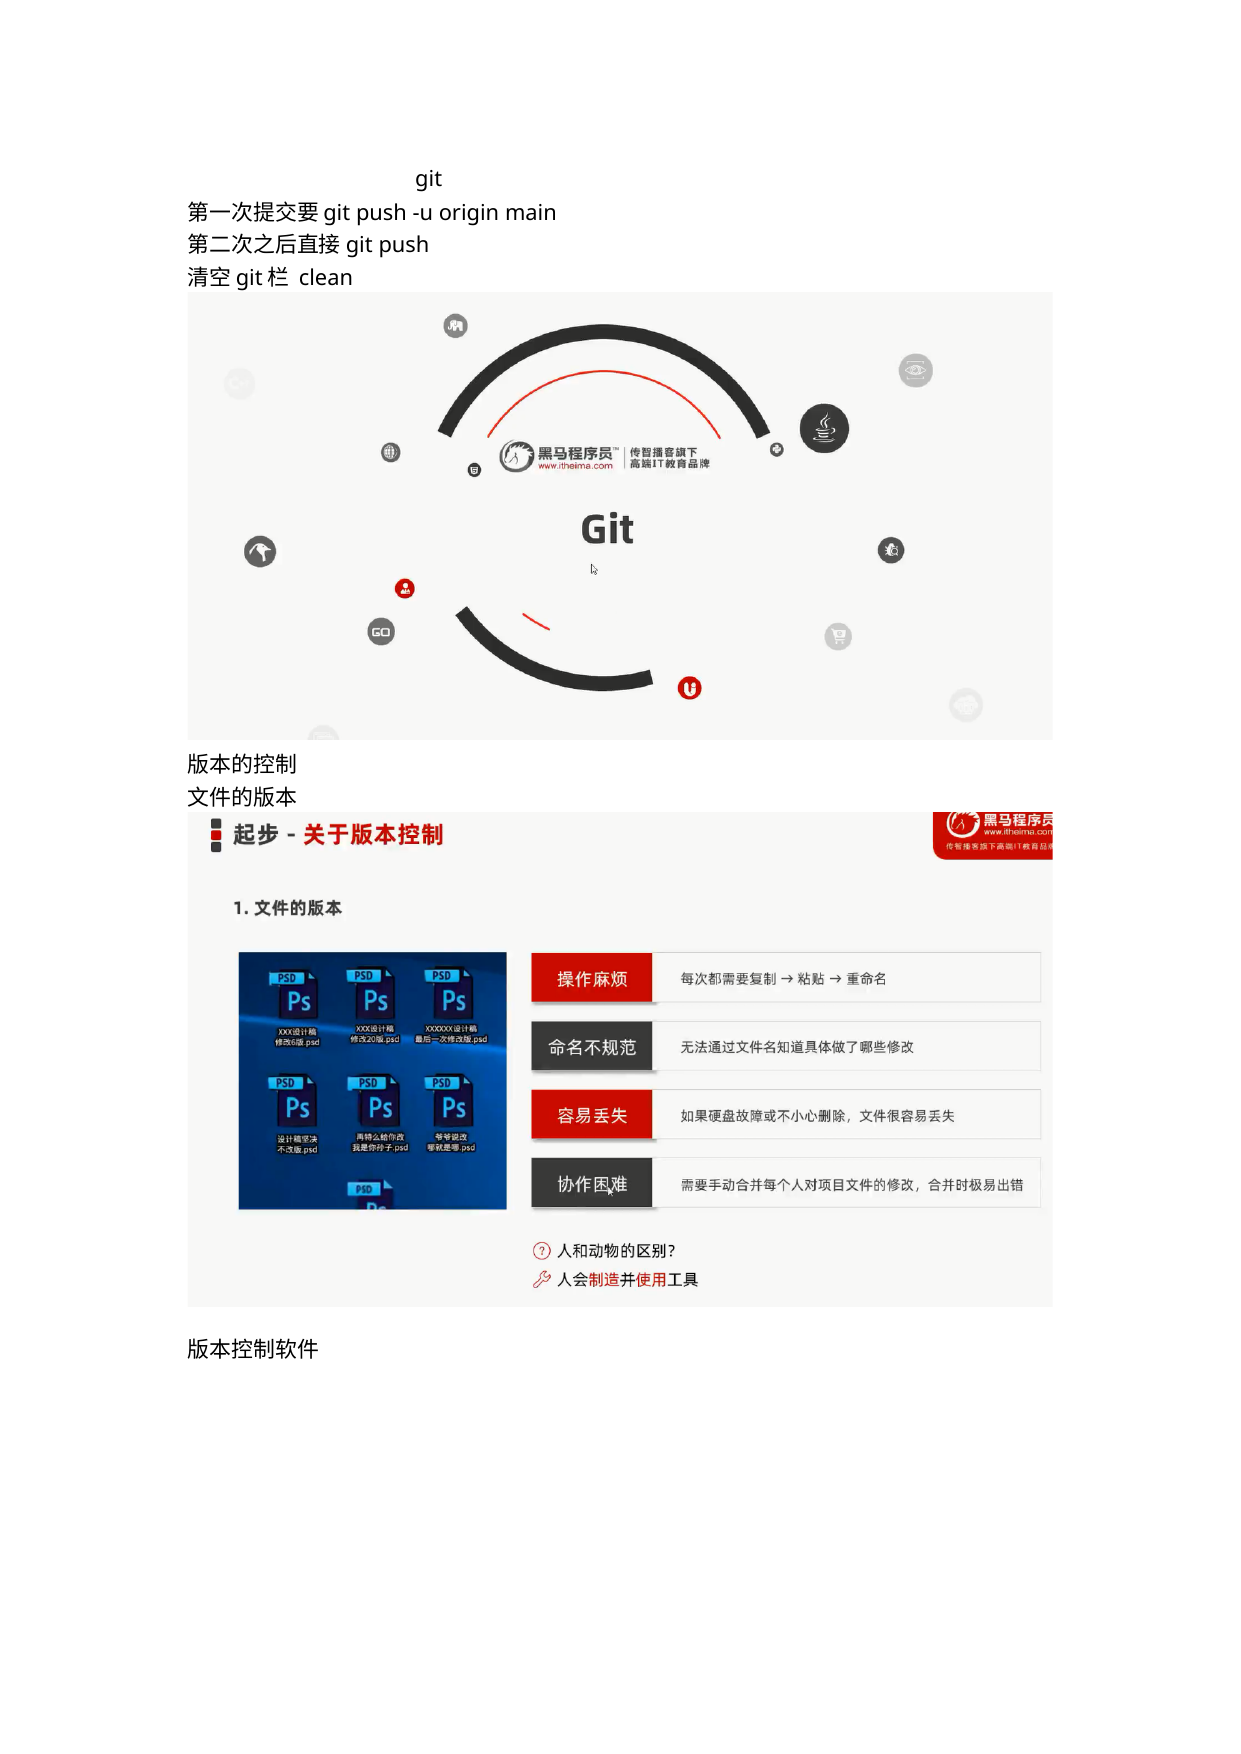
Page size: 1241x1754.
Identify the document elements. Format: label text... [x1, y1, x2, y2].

text 版本的控制 [187, 747, 1053, 779]
picture [187, 292, 1053, 740]
text 第一次提交要git push -u origin main [187, 194, 1053, 227]
text git [187, 162, 1053, 194]
text 第二次之后直接 git push [187, 227, 1053, 259]
text 版本控制软件 [187, 1332, 1053, 1364]
text 文件的版本 [187, 779, 1053, 812]
picture [187, 812, 1053, 1307]
text 清空git栏 clean [187, 259, 1053, 292]
